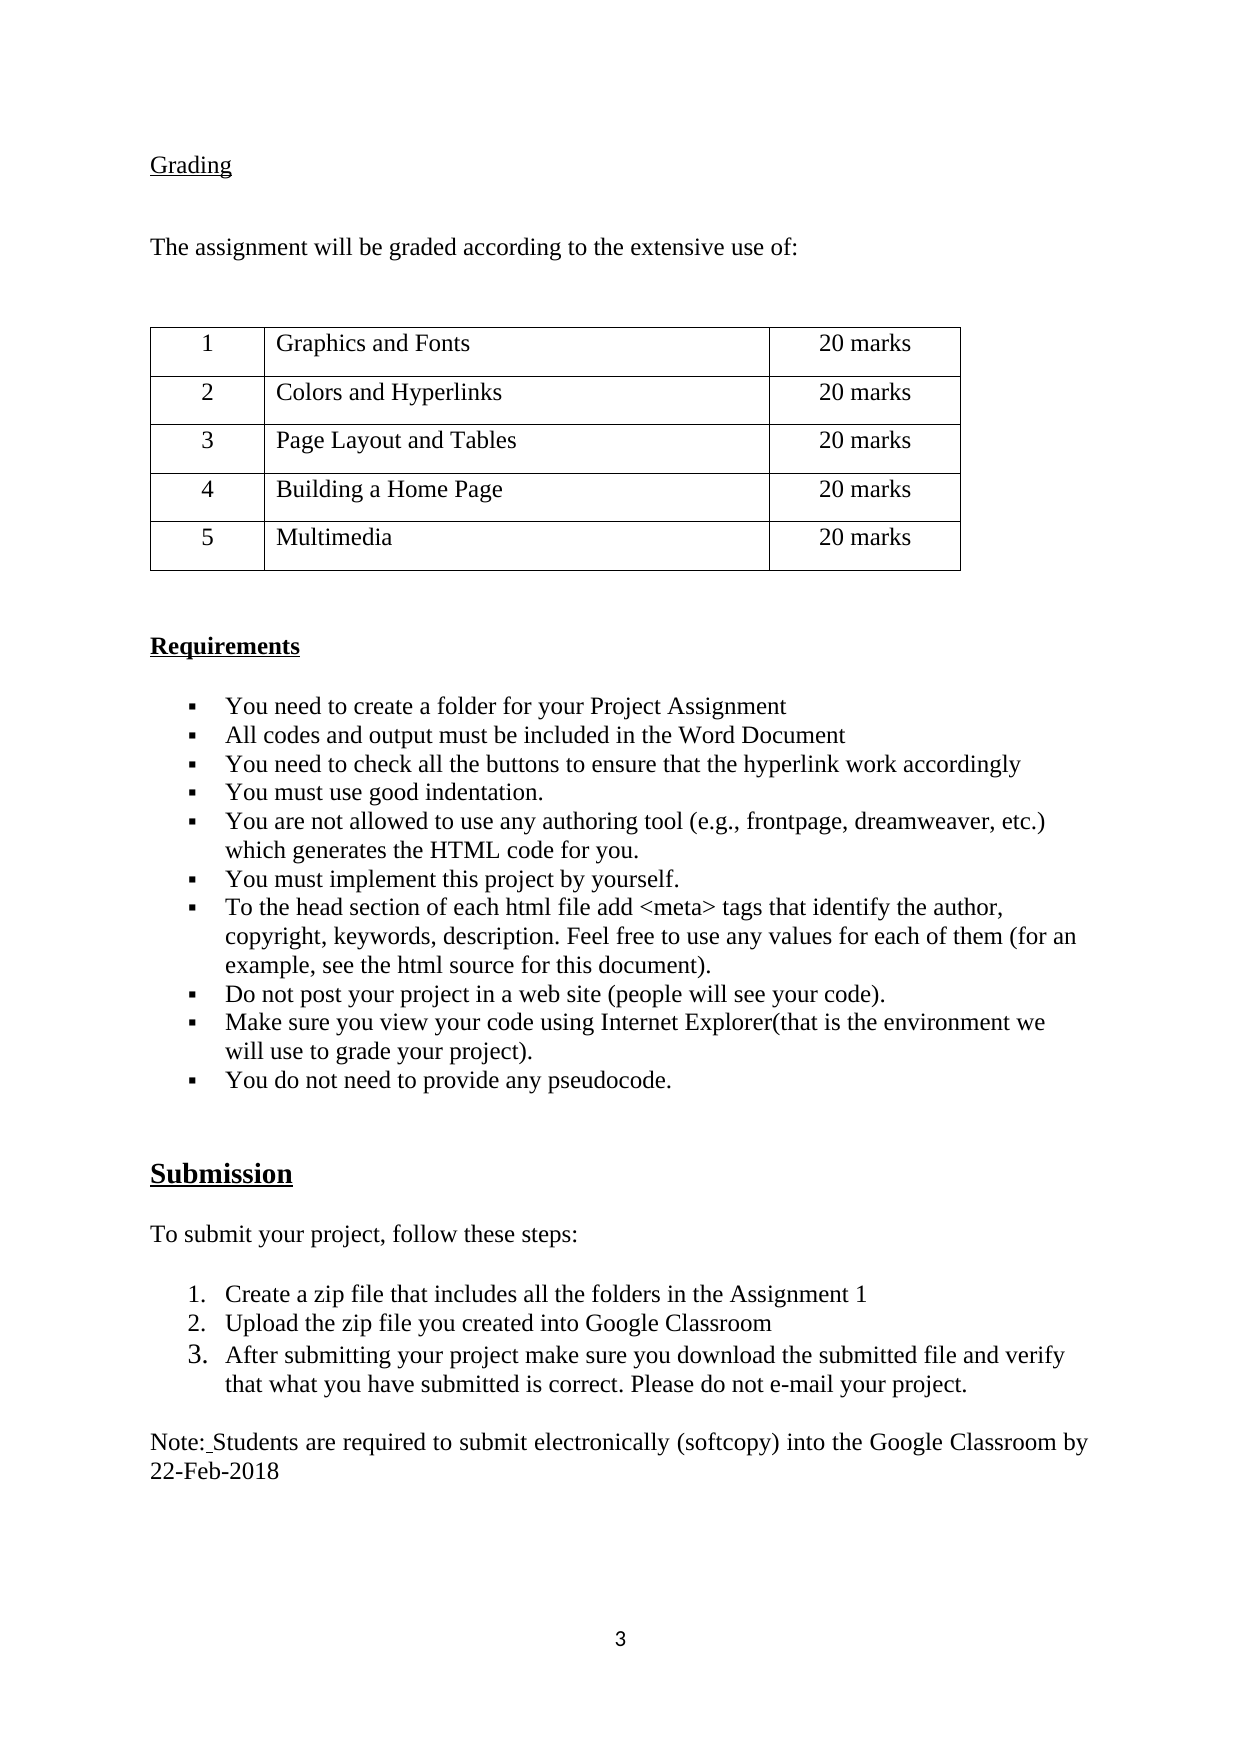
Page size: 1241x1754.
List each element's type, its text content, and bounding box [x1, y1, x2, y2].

text To submit your project, follow these steps: [150, 1219, 1090, 1248]
table_header 20 marks [770, 328, 960, 376]
text The assignment will be graded according to the extensive use of: [150, 232, 1090, 260]
table_header Graphics and Fonts [265, 328, 769, 376]
table_cell 20 marks [770, 474, 960, 521]
list You do not need to provide any pseudocode. [187, 1065, 1090, 1094]
table_cell Multimedia [265, 522, 769, 570]
list You need to create a folder for your Project Assignment [187, 691, 1090, 720]
text Note: Students are required to submit electronically (softcopy) into the Google Classroom by 22-Feb-2018 [150, 1427, 1090, 1484]
list After submitting your project make sure you download the submitted file and verify that what you have submitted is correct. Please do not e-mail your project. [187, 1337, 1090, 1398]
list You are not allowed to use any authoring tool (e.g., frontpage, dreamweaver, etc.) which generates the HTML code for you. [187, 806, 1090, 864]
subtitle Grading [150, 150, 1090, 179]
table_cell 20 marks [770, 425, 960, 473]
list You must use good indentation. [187, 777, 1090, 806]
table_header 1 [151, 328, 264, 376]
list Create a zip file that includes all the folders in the Assignment 1 [187, 1279, 1090, 1308]
table_cell Colors and Hyperlinks [265, 377, 769, 424]
list Make sure you view your code using Internet Explorer(that is the environment we will use to grade your project). [187, 1007, 1090, 1065]
table_cell Building a Home Page [265, 474, 769, 521]
table_cell 20 marks [770, 377, 960, 424]
table_cell 20 marks [770, 522, 960, 570]
table_cell 5 [151, 522, 264, 570]
list You must implement this project by yourself. [187, 864, 1090, 892]
list Do not post your project in a web site (people will see your code). [187, 979, 1090, 1007]
text Submission [150, 1156, 1090, 1190]
list All codes and output must be included in the Word Document [187, 720, 1090, 749]
list Upload the zip file you created into Google Classroom [187, 1308, 1090, 1337]
table_cell Page Layout and Tables [265, 425, 769, 473]
table_cell 3 [151, 425, 264, 473]
list To the head section of each html file add <meta> tags that identify the author, copyright, keywords, description. Feel free to use any values for each of them (for an example, see the html source for this document). [187, 892, 1090, 979]
table_cell 4 [151, 474, 264, 521]
list You need to check all the buttons to ensure that the hyperlink work accordingly [187, 749, 1090, 777]
text Requirements [150, 631, 1090, 660]
table_cell 2 [151, 377, 264, 424]
